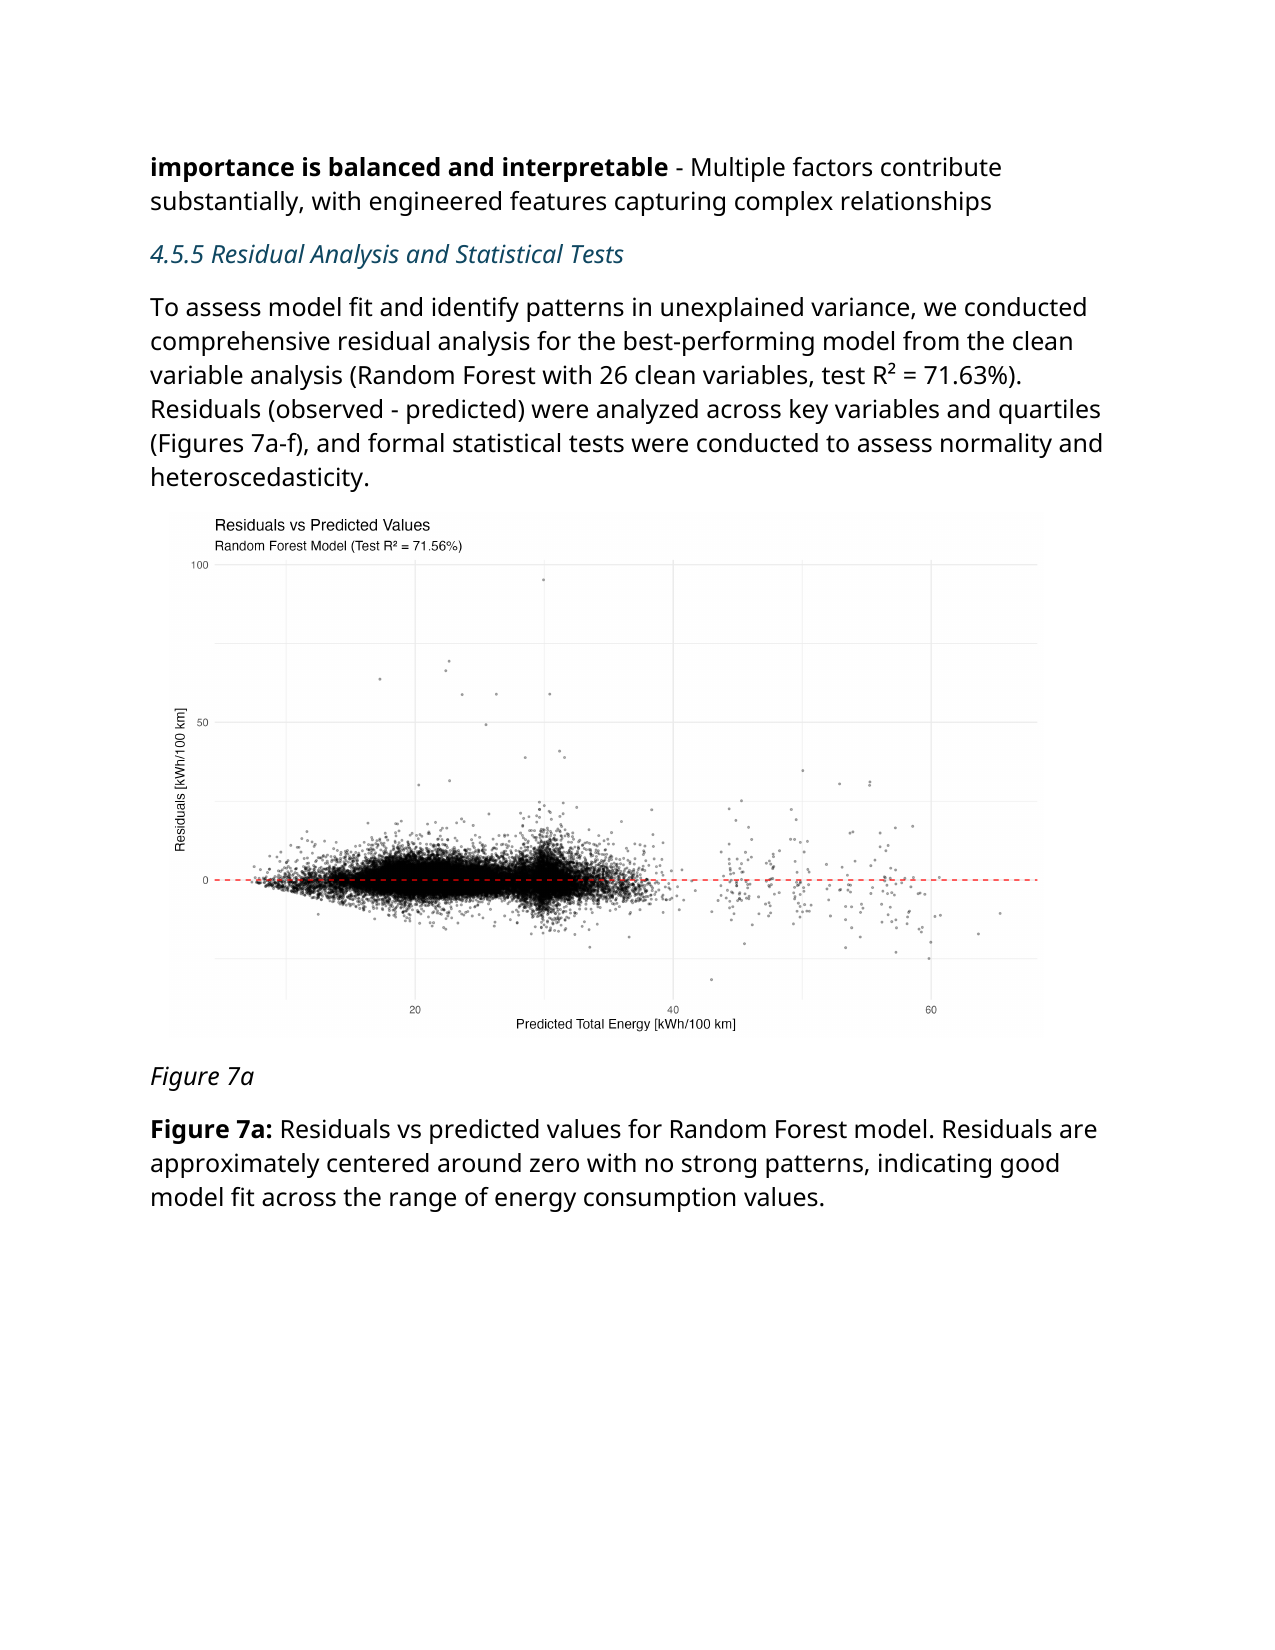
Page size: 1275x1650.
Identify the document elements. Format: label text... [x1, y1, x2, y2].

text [150, 150, 1125, 218]
subtitle 4.5.5 Residual Analysis and Statistical Tests [150, 237, 1125, 271]
picture [168, 512, 1044, 1038]
text Figure 7a: Residuals vs predicted values for Random Forest model. Residuals are approximately centered around zero with no strong patterns, indicating good model fit across the range of energy consumption values. [150, 1111, 1125, 1214]
text To assess model fit and identify patterns in unexplained variance, we conducted comprehensive residual analysis for the best-performing model from the clean variable analysis (Random Forest with 26 clean variables, test R² = 71.63%). Residuals (observed - predicted) were analyzed across key variables and quartiles (Figures 7a-f), and formal statistical tests were conducted to assess normality and heteroscedasticity. [150, 290, 1125, 494]
text Figure 7a [150, 1059, 1125, 1093]
